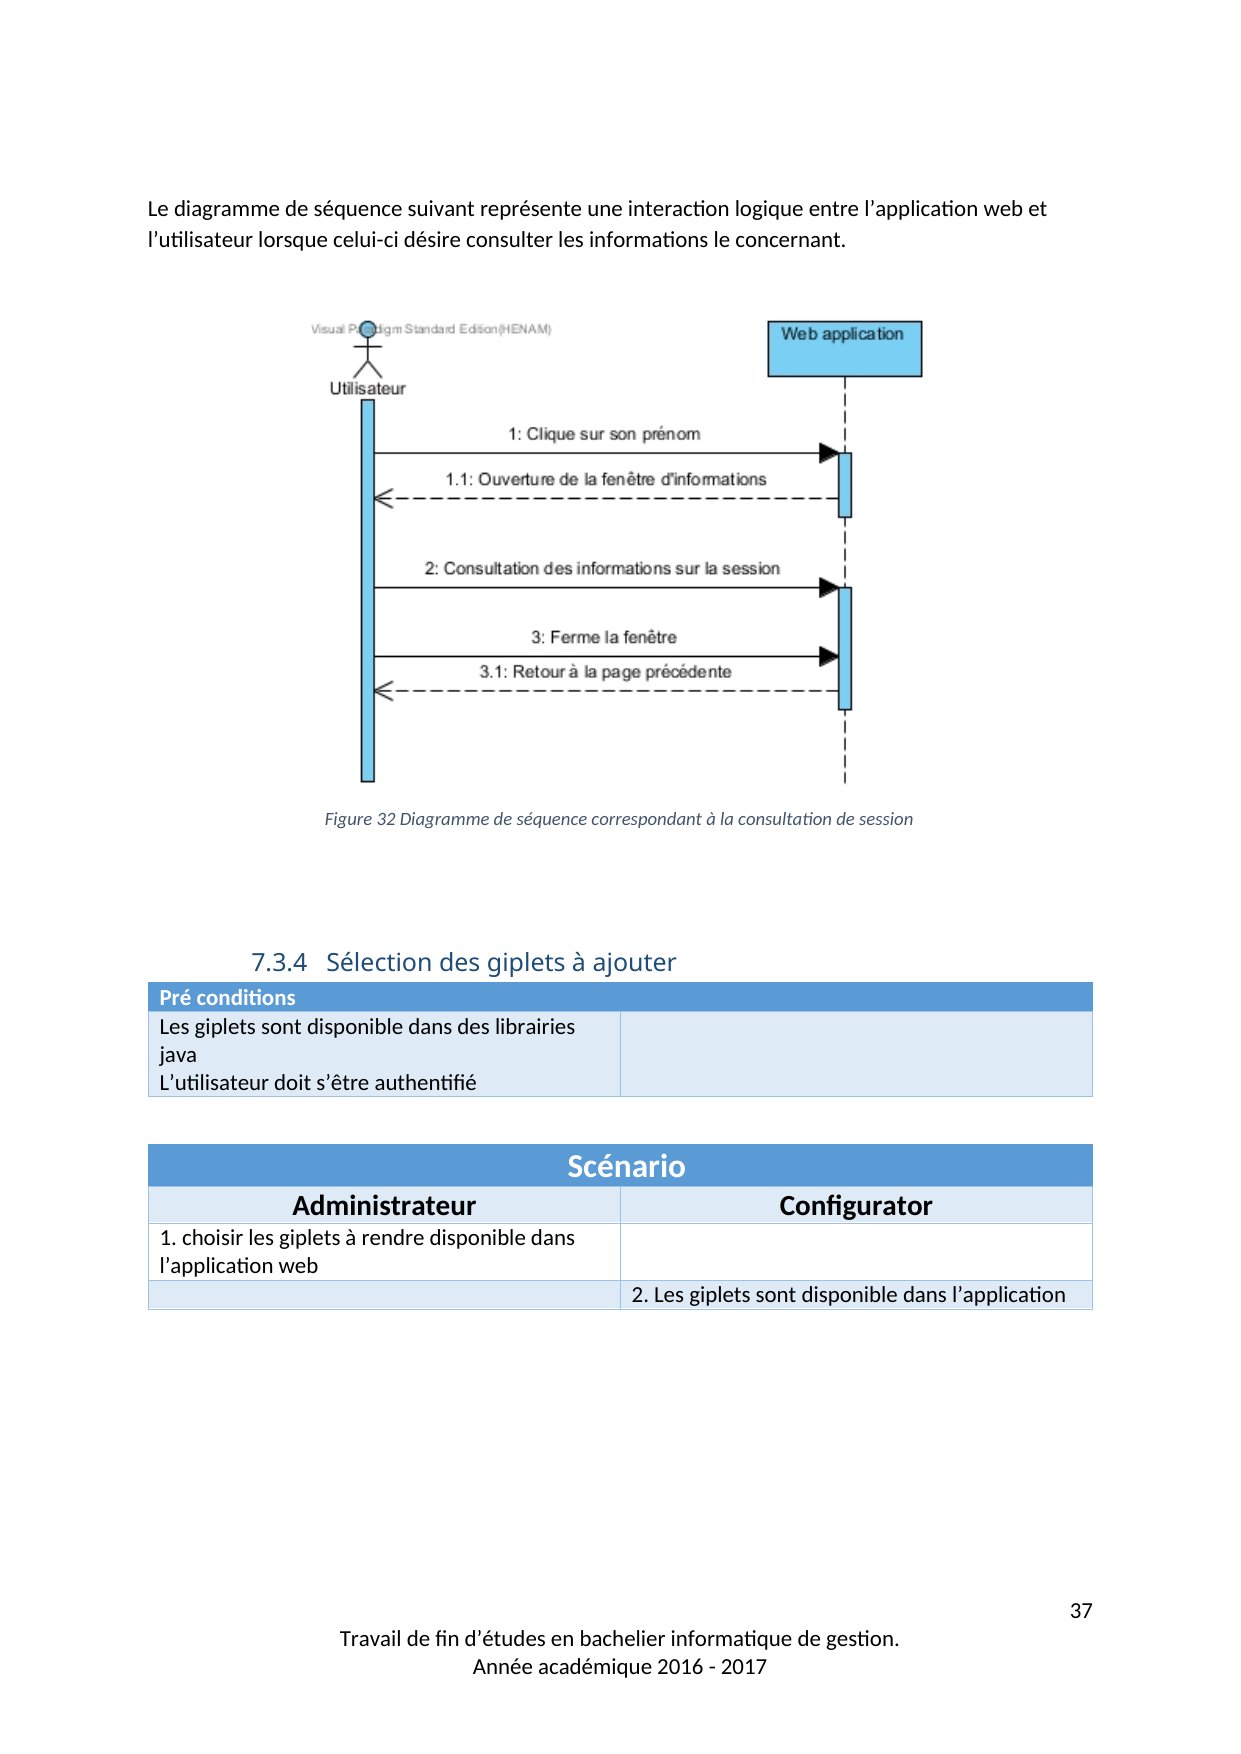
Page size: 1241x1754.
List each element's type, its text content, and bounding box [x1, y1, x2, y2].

subtitle Sélection des giplets à ajouter [251, 945, 1093, 979]
table_header [621, 983, 1092, 1011]
table_header Scénario [149, 1145, 1092, 1186]
table_cell Les giplets sont disponible dans des librairies java L’utilisateur doit s’être authentifié [149, 1012, 620, 1096]
text Figure 32 Diagramme de séquence correspondant à la consultation de session [148, 808, 1093, 831]
table_cell [621, 1012, 1092, 1096]
table_cell 1. choisir les giplets à rendre disponible dans l’application web [149, 1224, 620, 1279]
table_header Pré conditions [149, 983, 620, 1011]
table_cell [149, 1281, 620, 1308]
table_cell 2. Les giplets sont disponible dans l’application [621, 1281, 1092, 1308]
table_cell Administrateur [149, 1187, 620, 1222]
table_cell Configurator [621, 1187, 1092, 1222]
picture [311, 318, 929, 789]
text Le diagramme de séquence suivant représente une interaction logique entre l’application web et l’utilisateur lorsque celui-ci désire consulter les informations le concernant. [148, 194, 1093, 253]
table_cell [621, 1224, 1092, 1279]
